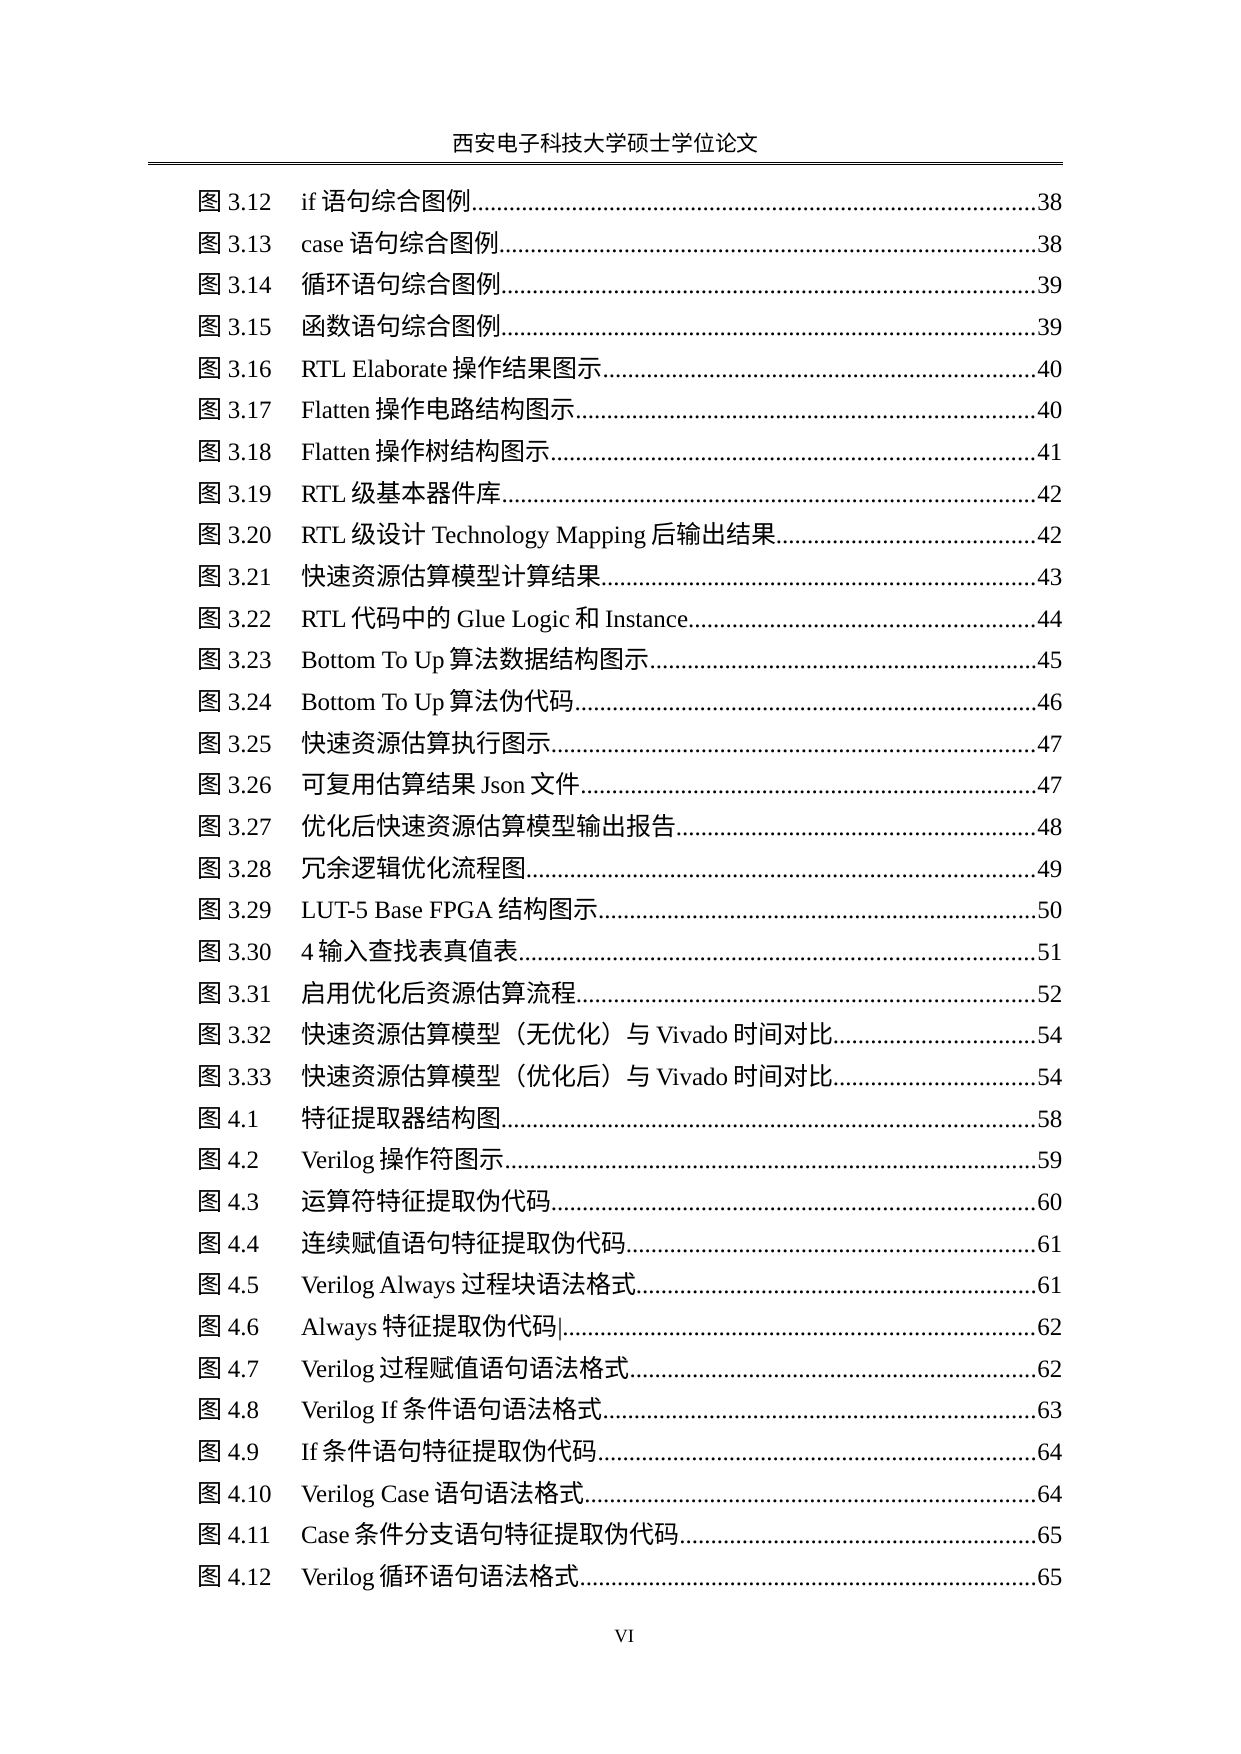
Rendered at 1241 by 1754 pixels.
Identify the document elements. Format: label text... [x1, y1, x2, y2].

text 图4.10 Verilog Case语句语法格式 64 [198, 1469, 1063, 1511]
text 图3.25 快速资源估算执行图示 47 [198, 719, 1063, 761]
text 图3.30 4输入查找表真值表 51 [198, 927, 1063, 969]
text 图4.2 Verilog操作符图示 59 [198, 1136, 1063, 1177]
text 图3.33 快速资源估算模型（优化后）与Vivado时间对比 54 [198, 1052, 1063, 1094]
text 图3.24 Bottom To Up算法伪代码 46 [198, 677, 1063, 719]
text 图3.20 RTL级设计Technology Mapping后输出结果 42 [198, 511, 1063, 552]
text 图3.22 RTL代码中的Glue Logic和Instance 44 [198, 594, 1063, 636]
text 图4.4 连续赋值语句特征提取伪代码 61 [198, 1219, 1063, 1261]
text 图3.29 LUT-5 Base FPGA结构图示 50 [198, 886, 1063, 927]
text 图4.8 Verilog If条件语句语法格式 63 [198, 1386, 1063, 1427]
text 图3.14 循环语句综合图例 39 [198, 261, 1063, 302]
text 图3.16 RTL Elaborate操作结果图示 40 [198, 344, 1063, 386]
text 图3.12 if语句综合图例 38 [198, 177, 1063, 219]
text 图4.7 Verilog过程赋值语句语法格式 62 [198, 1344, 1063, 1386]
text 图3.28 冗余逻辑优化流程图 49 [198, 844, 1063, 886]
text 图4.12 Verilog循环语句语法格式 65 [198, 1552, 1063, 1594]
text 图3.23 Bottom To Up算法数据结构图示 45 [198, 636, 1063, 677]
text 图4.1 特征提取器结构图 58 [198, 1094, 1063, 1136]
text 图3.27 优化后快速资源估算模型输出报告 48 [198, 802, 1063, 844]
text 图3.32 快速资源估算模型（无优化）与Vivado时间对比 54 [198, 1011, 1063, 1052]
text 图4.6 Always特征提取伪代码| 62 [198, 1302, 1063, 1344]
text 图3.19 RTL级基本器件库 42 [198, 469, 1063, 511]
text 图4.11 Case条件分支语句特征提取伪代码 65 [198, 1511, 1063, 1552]
text 图3.26 可复用估算结果Json文件 47 [198, 761, 1063, 802]
text 图3.17 Flatten操作电路结构图示 40 [198, 386, 1063, 427]
text 图3.31 启用优化后资源估算流程 52 [198, 969, 1063, 1011]
text 图3.18 Flatten操作树结构图示 41 [198, 427, 1063, 469]
text 图4.5 Verilog Always过程块语法格式 61 [198, 1261, 1063, 1302]
text 图3.21 快速资源估算模型计算结果 43 [198, 552, 1063, 594]
text 图4.3 运算符特征提取伪代码 60 [198, 1177, 1063, 1219]
text 图4.9 If条件语句特征提取伪代码 64 [198, 1427, 1063, 1469]
text 图3.13 case语句综合图例 38 [198, 219, 1063, 261]
text 图3.15 函数语句综合图例 39 [198, 302, 1063, 344]
